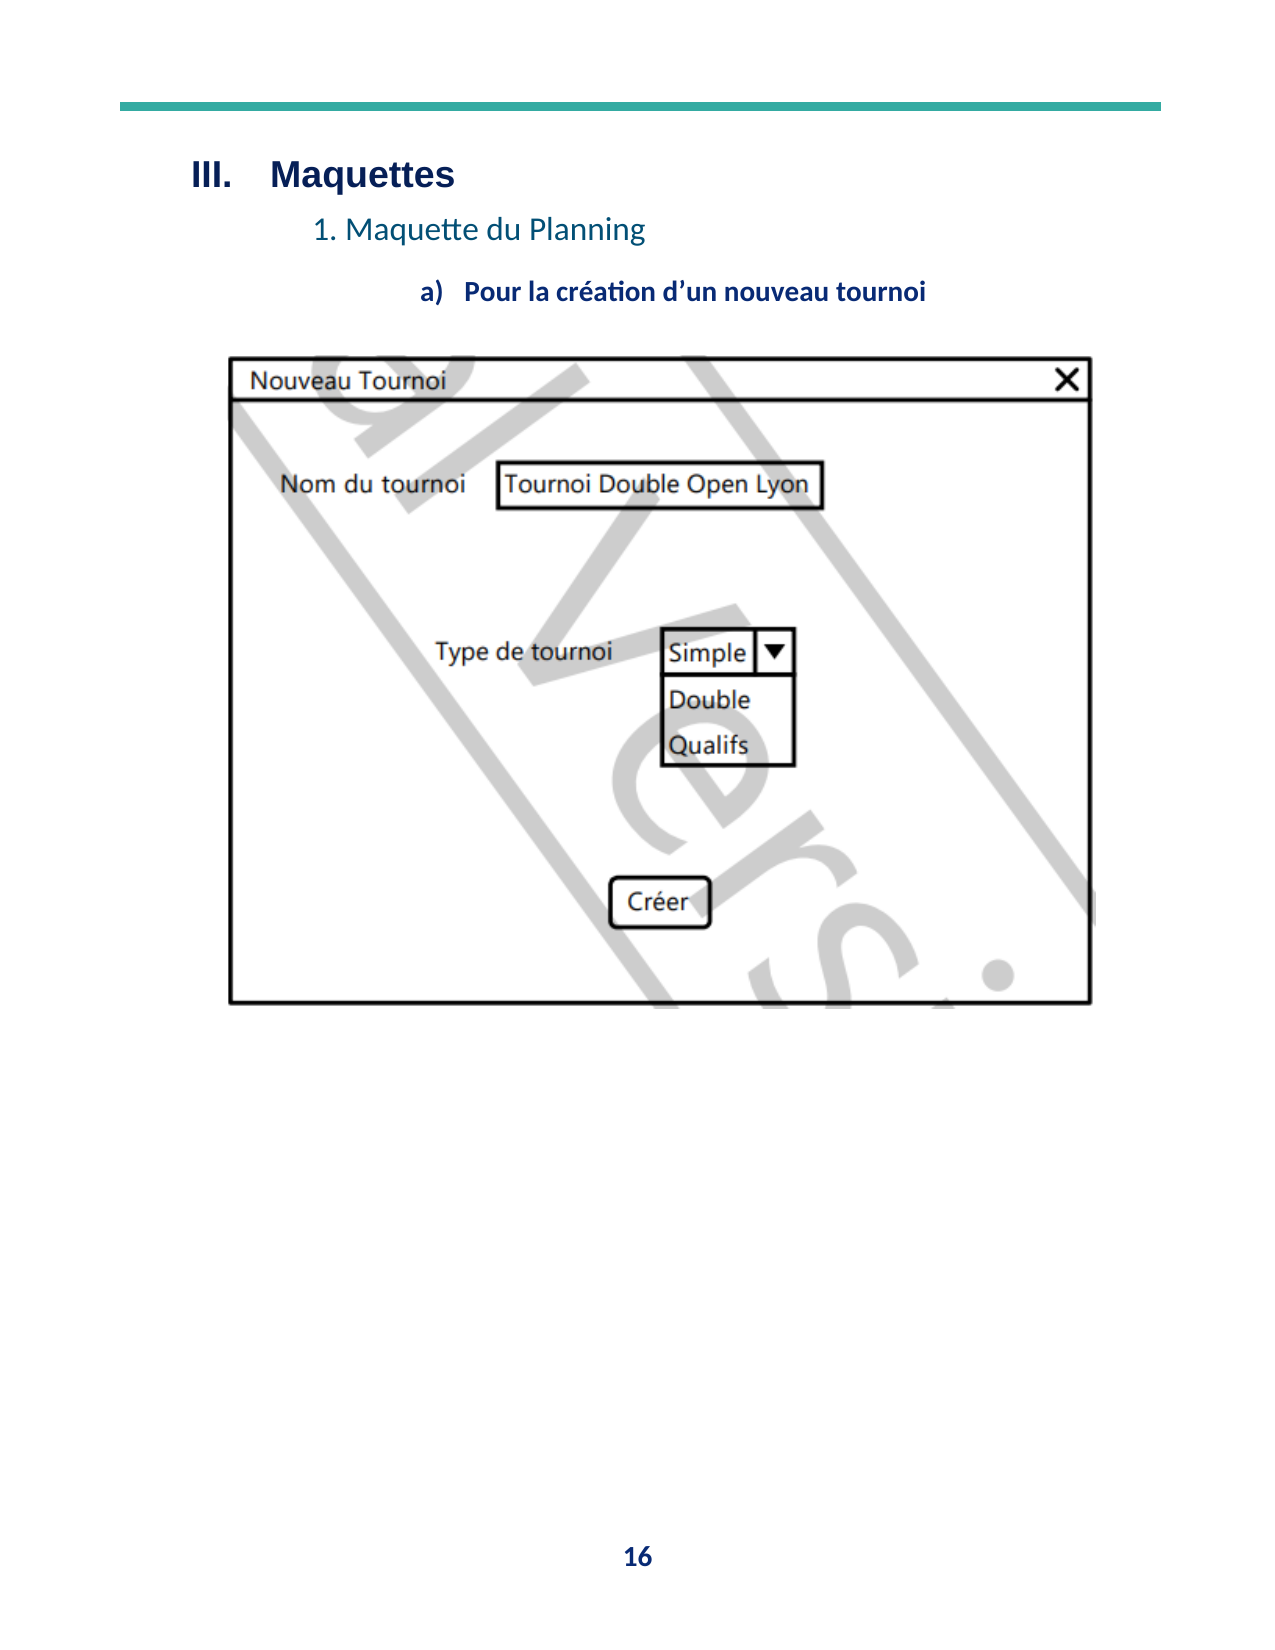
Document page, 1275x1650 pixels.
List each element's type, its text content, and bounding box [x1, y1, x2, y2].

list Maquette du Planning [312, 208, 1155, 248]
text Maquettes [232, 152, 1155, 195]
list Pour la création d’un nouveau tournoi [420, 273, 1155, 309]
picture [227, 355, 1096, 1009]
